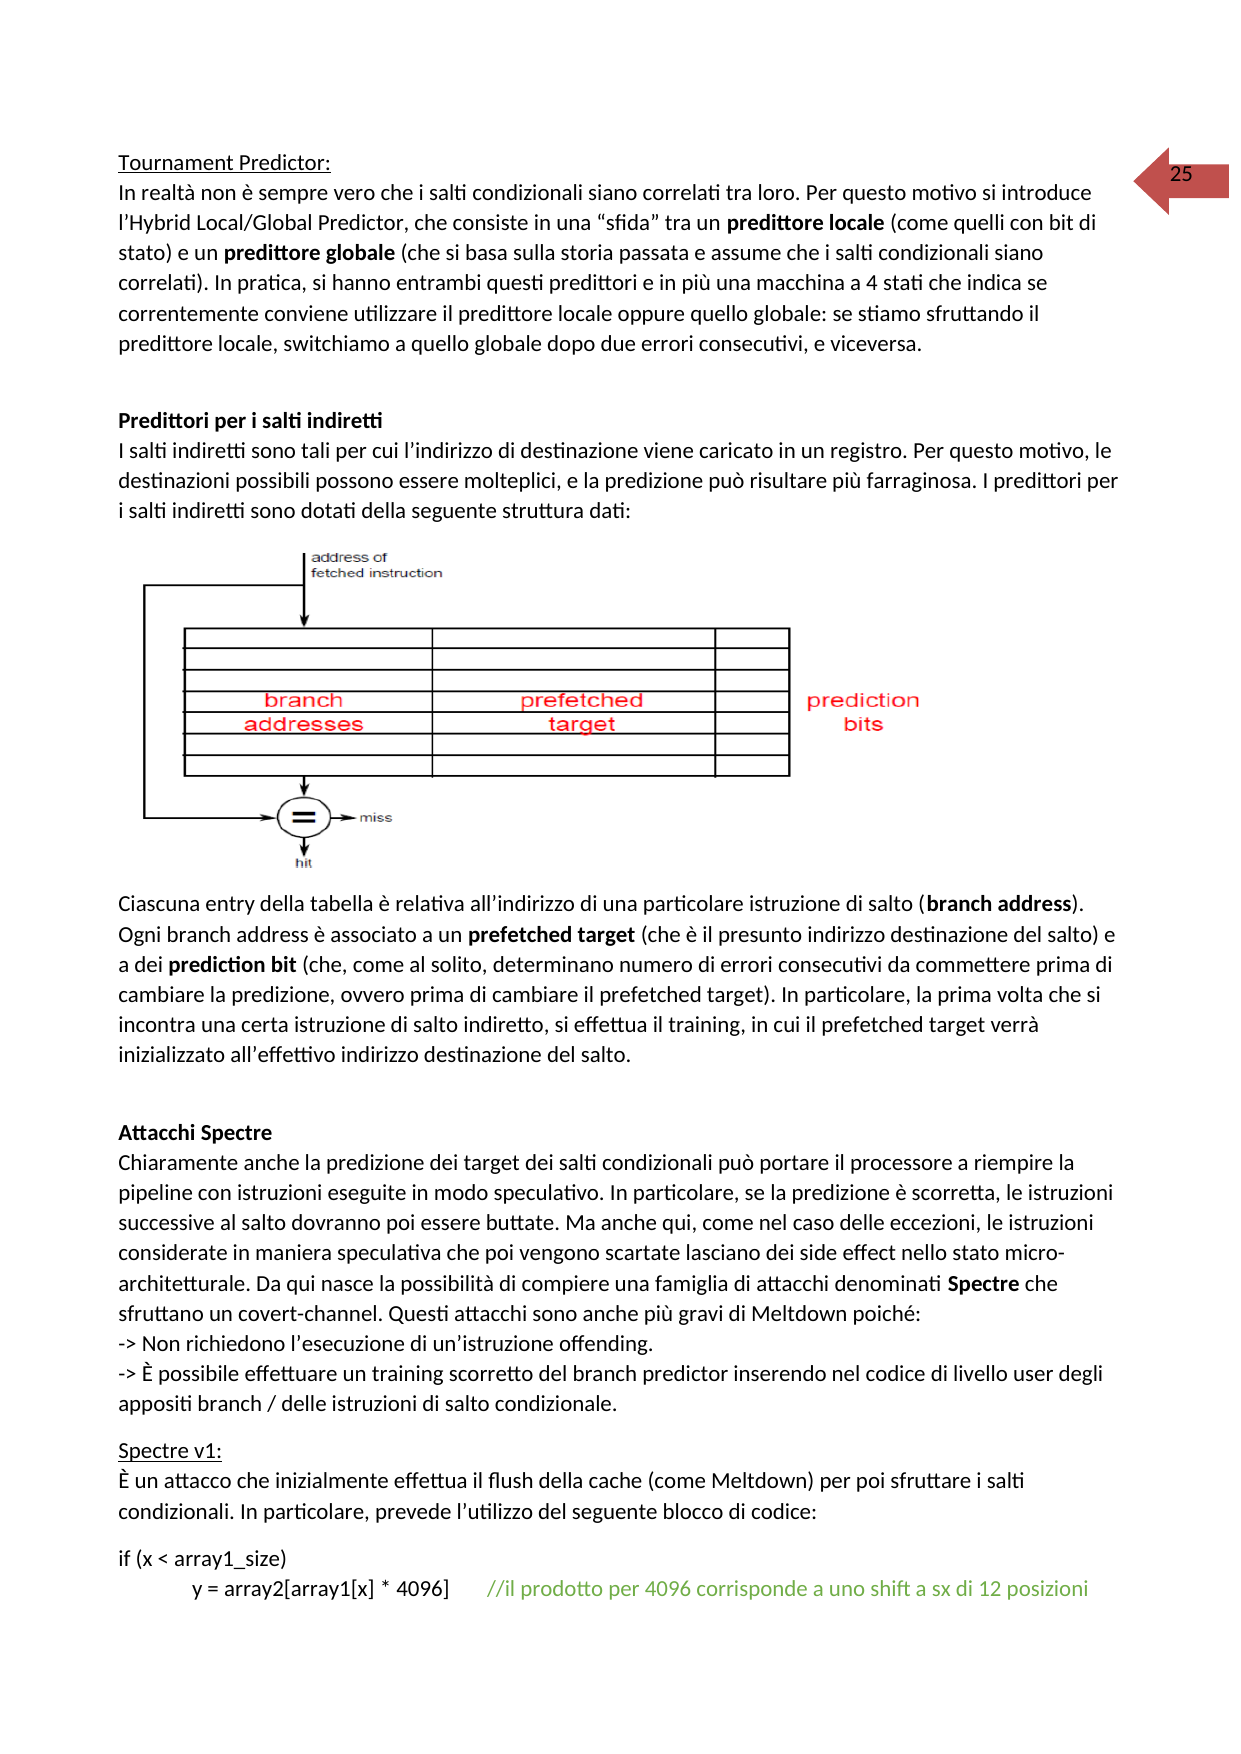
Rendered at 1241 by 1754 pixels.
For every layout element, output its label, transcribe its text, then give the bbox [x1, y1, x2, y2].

text Predittori per i salti indiretti I salti indiretti sono tali per cui l’indirizzo di destinazione viene caricato in un registro. Per questo motivo, le destinazioni possibili possono essere molteplici, e la predizione può risultare più farraginosa. I predittori per i salti indiretti sono dotati della seguente struttura dati: [118, 376, 1122, 524]
text Ciascuna entry della tabella è relativa all’indirizzo di una particolare istruzione di salto (branch address). Ogni branch address è associato a un prefetched target (che è il presunto indirizzo destinazione del salto) e a dei prediction bit (che, come al solito, determinano numero di errori consecutivi da commettere prima di cambiare la predizione, ovvero prima di cambiare il prefetched target). In particolare, la prima volta che si incontra una certa istruzione di salto indiretto, si effettua il training, in cui il prefetched target verrà inizializzato all’effettivo indirizzo destinazione del salto. [118, 889, 1122, 1069]
text Spectre v1: È un attacco che inizialmente effettua il flush della cache (come Meltdown) per poi sfruttare i salti condizionali. In particolare, prevede l’utilizzo del seguente blocco di codice: [118, 1436, 1122, 1525]
text Attacchi Spectre Chiaramente anche la predizione dei target dei salti condizionali può portare il processore a riempire la pipeline con istruzioni eseguite in modo speculativo. In particolare, se la predizione è scorretta, le istruzioni successive al salto dovranno poi essere buttate. Ma anche qui, come nel caso delle eccezioni, le istruzioni considerate in maniera speculativa che poi vengono scartate lasciano dei side effect nello stato micro-architetturale. Da qui nasce la possibilità di compiere una famiglia di attacchi denominati Spectre che sfruttano un covert-channel. Questi attacchi sono anche più gravi di Meltdown poiché: -> Non richiedono l’esecuzione di un’istruzione offending. -> È possibile effettuare un training scorretto del branch predictor inserendo nel codice di livello user degli appositi branch / delle istruzioni di salto condizionale. [118, 1087, 1122, 1418]
text if (x < array1_size) y = array2[array1[x] * 4096] //il prodotto per 4096 corrisponde a uno shift a sx di 12 posizioni [118, 1544, 1122, 1602]
text Tournament Predictor: In realtà non è sempre vero che i salti condizionali siano correlati tra loro. Per questo motivo si introduce l’Hybrid Local/Global Predictor, che consiste in una “sfida” tra un predittore locale (come quelli con bit di stato) e un predittore globale (che si basa sulla storia passata e assume che i salti condizionali siano correlati). In pratica, si hanno entrambi questi predittori e in più una macchina a 4 stati che indica se correntemente conviene utilizzare il predittore locale oppure quello globale: se stiamo sfruttando il predittore locale, switchiamo a quello globale dopo due errori consecutivi, e viceversa. [118, 148, 1122, 357]
picture [118, 543, 939, 871]
